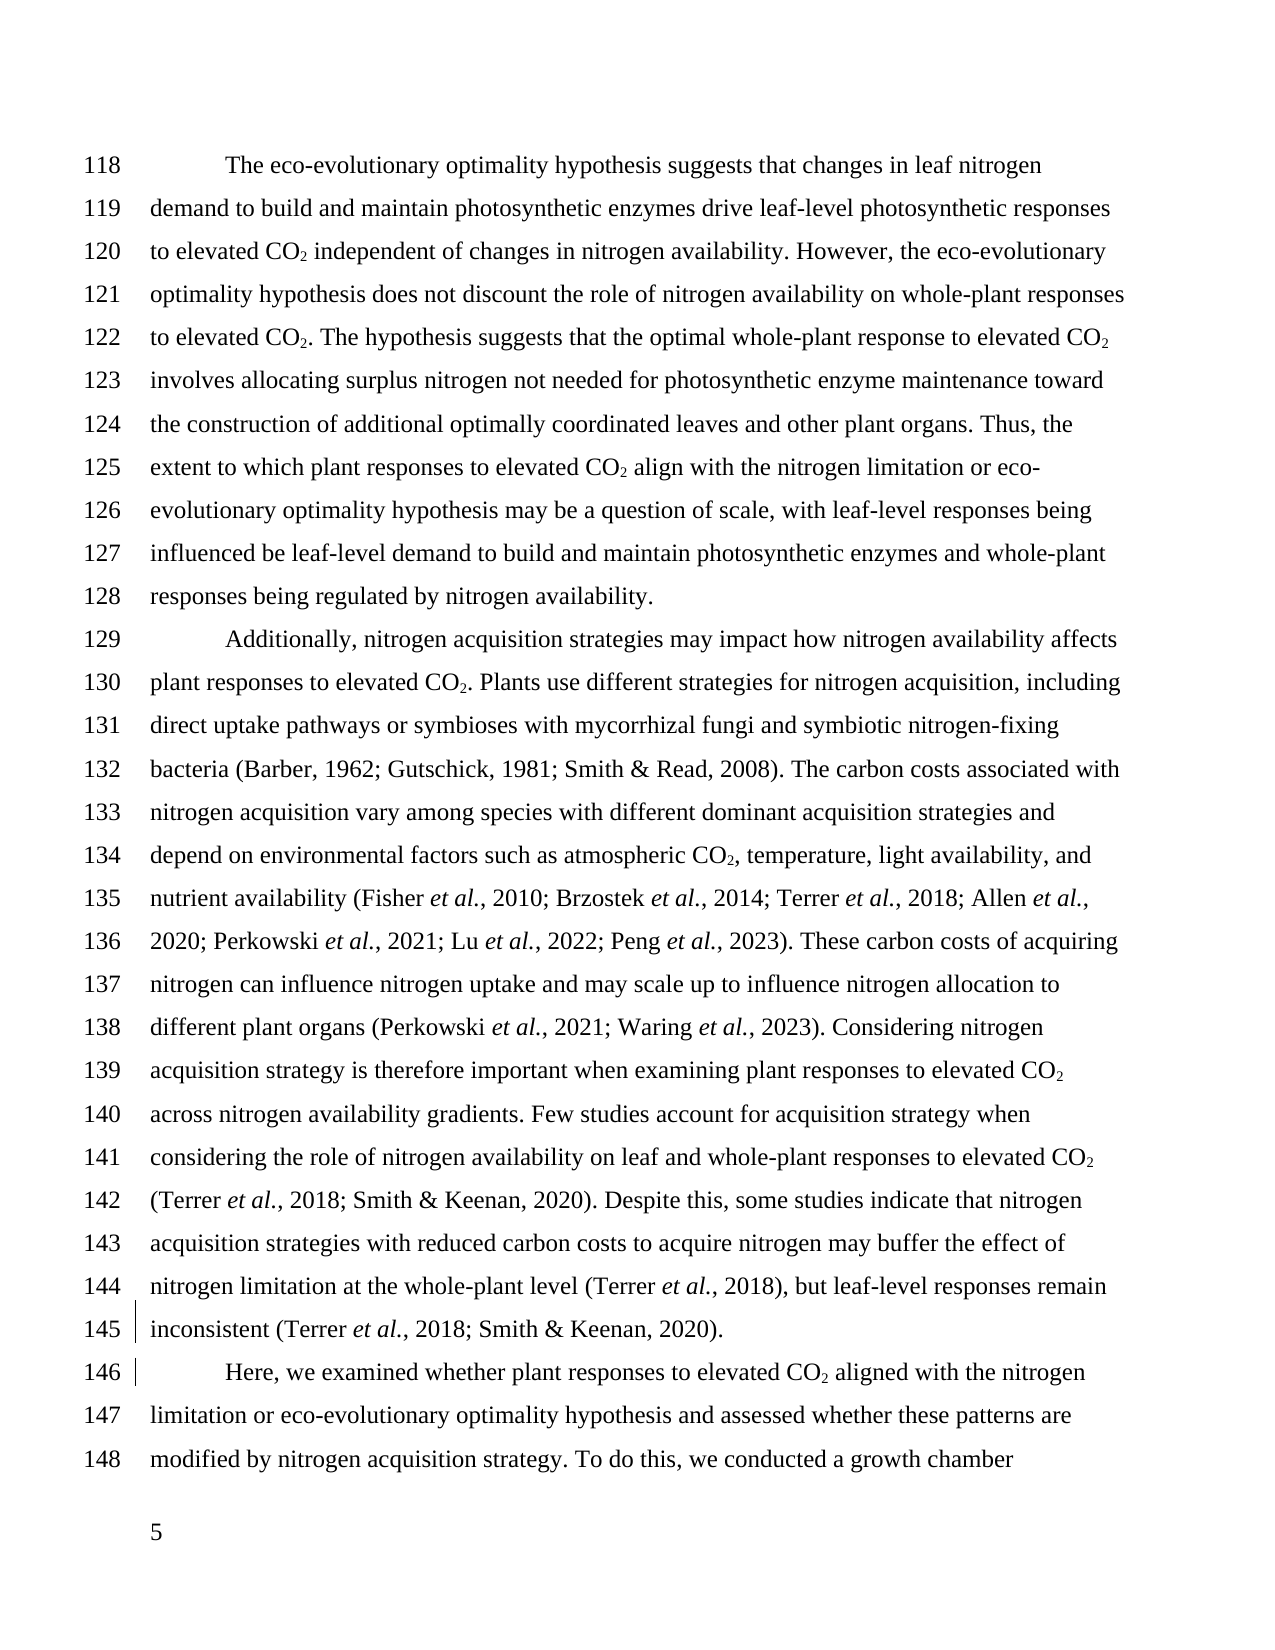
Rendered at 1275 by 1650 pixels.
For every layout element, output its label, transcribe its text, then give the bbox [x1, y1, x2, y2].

text The eco-evolutionary optimality hypothesis suggests that changes in leaf nitrogen demand to build and maintain photosynthetic enzymes drive leaf-level photosynthetic responses to elevated CO2 independent of changes in nitrogen availability. However, the eco-evolutionary optimality hypothesis does not discount the role of nitrogen availability on whole-plant responses to elevated CO2. The hypothesis suggests that the optimal whole-plant response to elevated CO2 involves allocating surplus nitrogen not needed for photosynthetic enzyme maintenance toward the construction of additional optimally coordinated leaves and other plant organs. Thus, the extent to which plant responses to elevated CO2 align with the nitrogen limitation or eco-evolutionary optimality hypothesis may be a question of scale, with leaf-level responses being influenced be leaf-level demand to build and maintain photosynthetic enzymes and whole-plant responses being regulated by nitrogen availability. [150, 150, 1125, 610]
text Additionally, nitrogen acquisition strategies may impact how nitrogen availability affects plant responses to elevated CO2. Plants use different strategies for nitrogen acquisition, including direct uptake pathways or symbioses with mycorrhizal fungi and symbiotic nitrogen-fixing bacteria . The carbon costs associated with nitrogen acquisition vary among species with different dominant acquisition strategies and depend on environmental factors such as atmospheric CO2, temperature, light availability, and nutrient availability . These carbon costs of acquiring nitrogen can influence nitrogen uptake and may scale up to influence nitrogen allocation to different plant organs . Considering nitrogen acquisition strategy is therefore important when examining plant responses to elevated CO2 across nitrogen availability gradients. Few studies account for acquisition strategy when considering the role of nitrogen availability on leaf and whole-plant responses to elevated CO2 . Despite this, some studies indicate that nitrogen acquisition strategies with reduced carbon costs to acquire nitrogen may buffer the effect of nitrogen limitation at the whole-plant level , but leaf-level responses remain inconsistent . [150, 624, 1125, 1343]
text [150, 1357, 1125, 1472]
